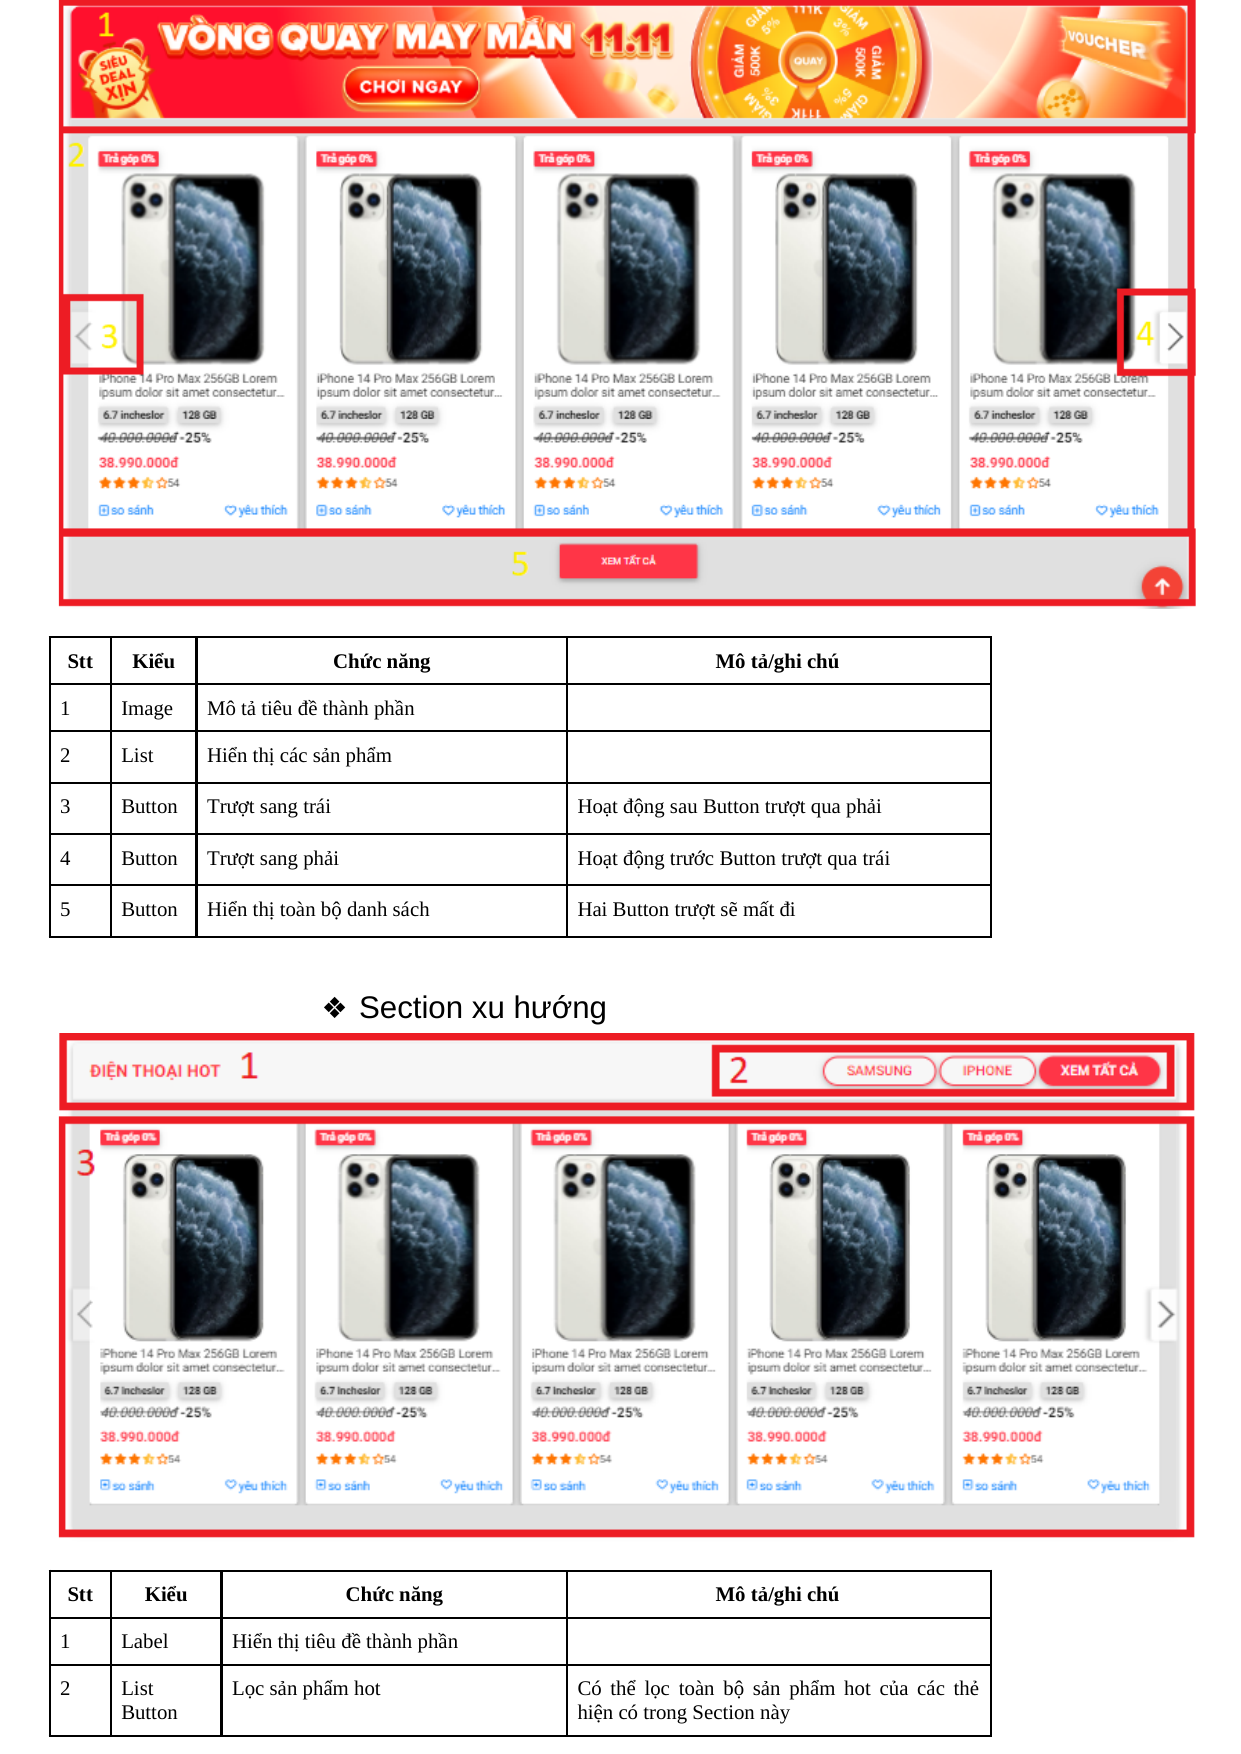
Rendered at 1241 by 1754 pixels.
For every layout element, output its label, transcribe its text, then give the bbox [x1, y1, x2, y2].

table_cell Hai Button trượt sẽ mất đi [568, 886, 990, 936]
table_cell Hiển thị tiêu đề thành phần [223, 1619, 566, 1663]
table_cell Label [112, 1619, 220, 1663]
table_cell List [112, 732, 195, 782]
table_cell 4 [51, 835, 110, 884]
table_header Kiểu [112, 638, 195, 683]
table_header Kiểu [112, 1572, 220, 1617]
table_cell [568, 1619, 990, 1663]
table_cell 2 [51, 732, 110, 782]
table_cell Button [112, 835, 195, 884]
table_cell 3 [51, 784, 110, 833]
table_cell Lọc sản phẩm hot [223, 1666, 566, 1734]
table_cell Trượt sang trái [198, 784, 566, 833]
table_cell Image [112, 685, 195, 730]
table_cell 5 [51, 886, 110, 936]
picture [58, 0, 1196, 609]
table_cell Trượt sang phải [198, 835, 566, 884]
table_cell Hiển thị toàn bộ danh sách [198, 886, 566, 936]
table_cell Button [112, 886, 195, 936]
table_cell 1 [51, 1619, 110, 1663]
table_header Mô tả/ghi chú [568, 1572, 990, 1617]
table_header Stt [51, 1572, 110, 1617]
table_cell Button [112, 784, 195, 833]
table_cell [568, 732, 990, 782]
subtitle Section xu hướng [321, 989, 1196, 1025]
table_cell List Button [112, 1666, 220, 1734]
picture [58, 1033, 1196, 1542]
table_cell 2 [51, 1666, 110, 1734]
table_cell Hoạt động trước Button trượt qua trái [568, 835, 990, 884]
table_cell Có thể lọc toàn bộ sản phẩm hot của các thẻ hiện có trong Section này [568, 1666, 990, 1734]
table_header Chức năng [198, 638, 566, 683]
table_header Stt [51, 638, 110, 683]
table_header Mô tả/ghi chú [568, 638, 990, 683]
table_cell Hoạt động sau Button trượt qua phải [568, 784, 990, 833]
table_cell [568, 685, 990, 730]
table_cell Hiển thị các sản phẩm [198, 732, 566, 782]
table_cell Mô tả tiêu đề thành phần [198, 685, 566, 730]
table_cell 1 [51, 685, 110, 730]
table_header Chức năng [223, 1572, 566, 1617]
